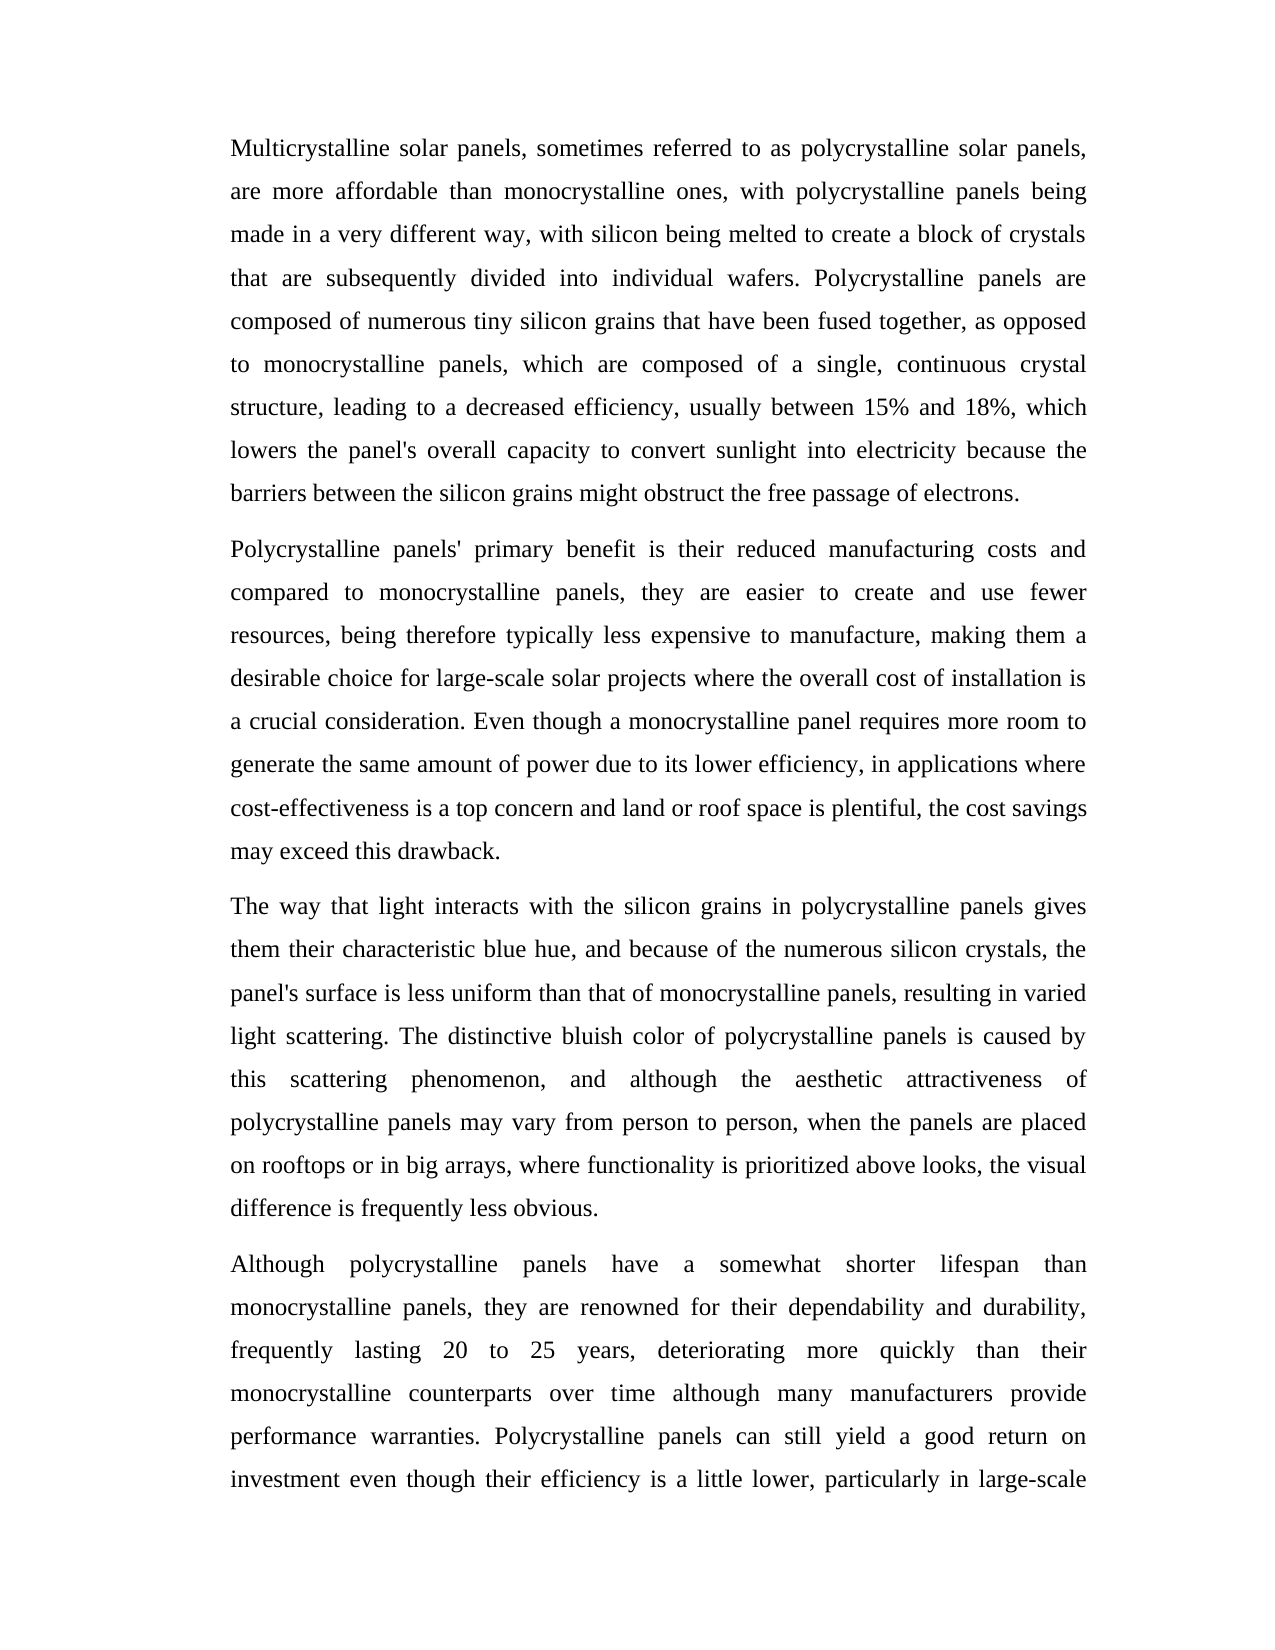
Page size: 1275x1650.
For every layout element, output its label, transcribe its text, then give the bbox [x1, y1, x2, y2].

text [230, 1249, 1087, 1493]
text The way that light interacts with the silicon grains in polycrystalline panels gives them their characteristic blue hue, and because of the numerous silicon crystals, the panel's surface is less uniform than that of monocrystalline panels, resulting in varied light scattering. The distinctive bluish color of polycrystalline panels is caused by this scattering phenomenon, and although the aesthetic attractiveness of polycrystalline panels may vary from person to person, when the panels are placed on rooftops or in big arrays, where functionality is prioritized above looks, the visual difference is frequently less obvious. [230, 891, 1087, 1222]
text Multicrystalline solar panels, sometimes referred to as polycrystalline solar panels, are more affordable than monocrystalline ones, with polycrystalline panels being made in a very different way, with silicon being melted to create a block of crystals that are subsequently divided into individual wafers. Polycrystalline panels are composed of numerous tiny silicon grains that have been fused together, as opposed to monocrystalline panels, which are composed of a single, continuous crystal structure, leading to a decreased efficiency, usually between 15% and 18%, which lowers the panel's overall capacity to convert sunlight into electricity because the barriers between the silicon grains might obstruct the free passage of electrons. [230, 133, 1087, 507]
text Polycrystalline panels' primary benefit is their reduced manufacturing costs and compared to monocrystalline panels, they are easier to create and use fewer resources, being therefore typically less expensive to manufacture, making them a desirable choice for large-scale solar projects where the overall cost of installation is a crucial consideration. Even though a monocrystalline panel requires more room to generate the same amount of power due to its lower efficiency, in applications where cost-effectiveness is a top concern and land or roof space is plentiful, the cost savings may exceed this drawback. [230, 534, 1087, 864]
